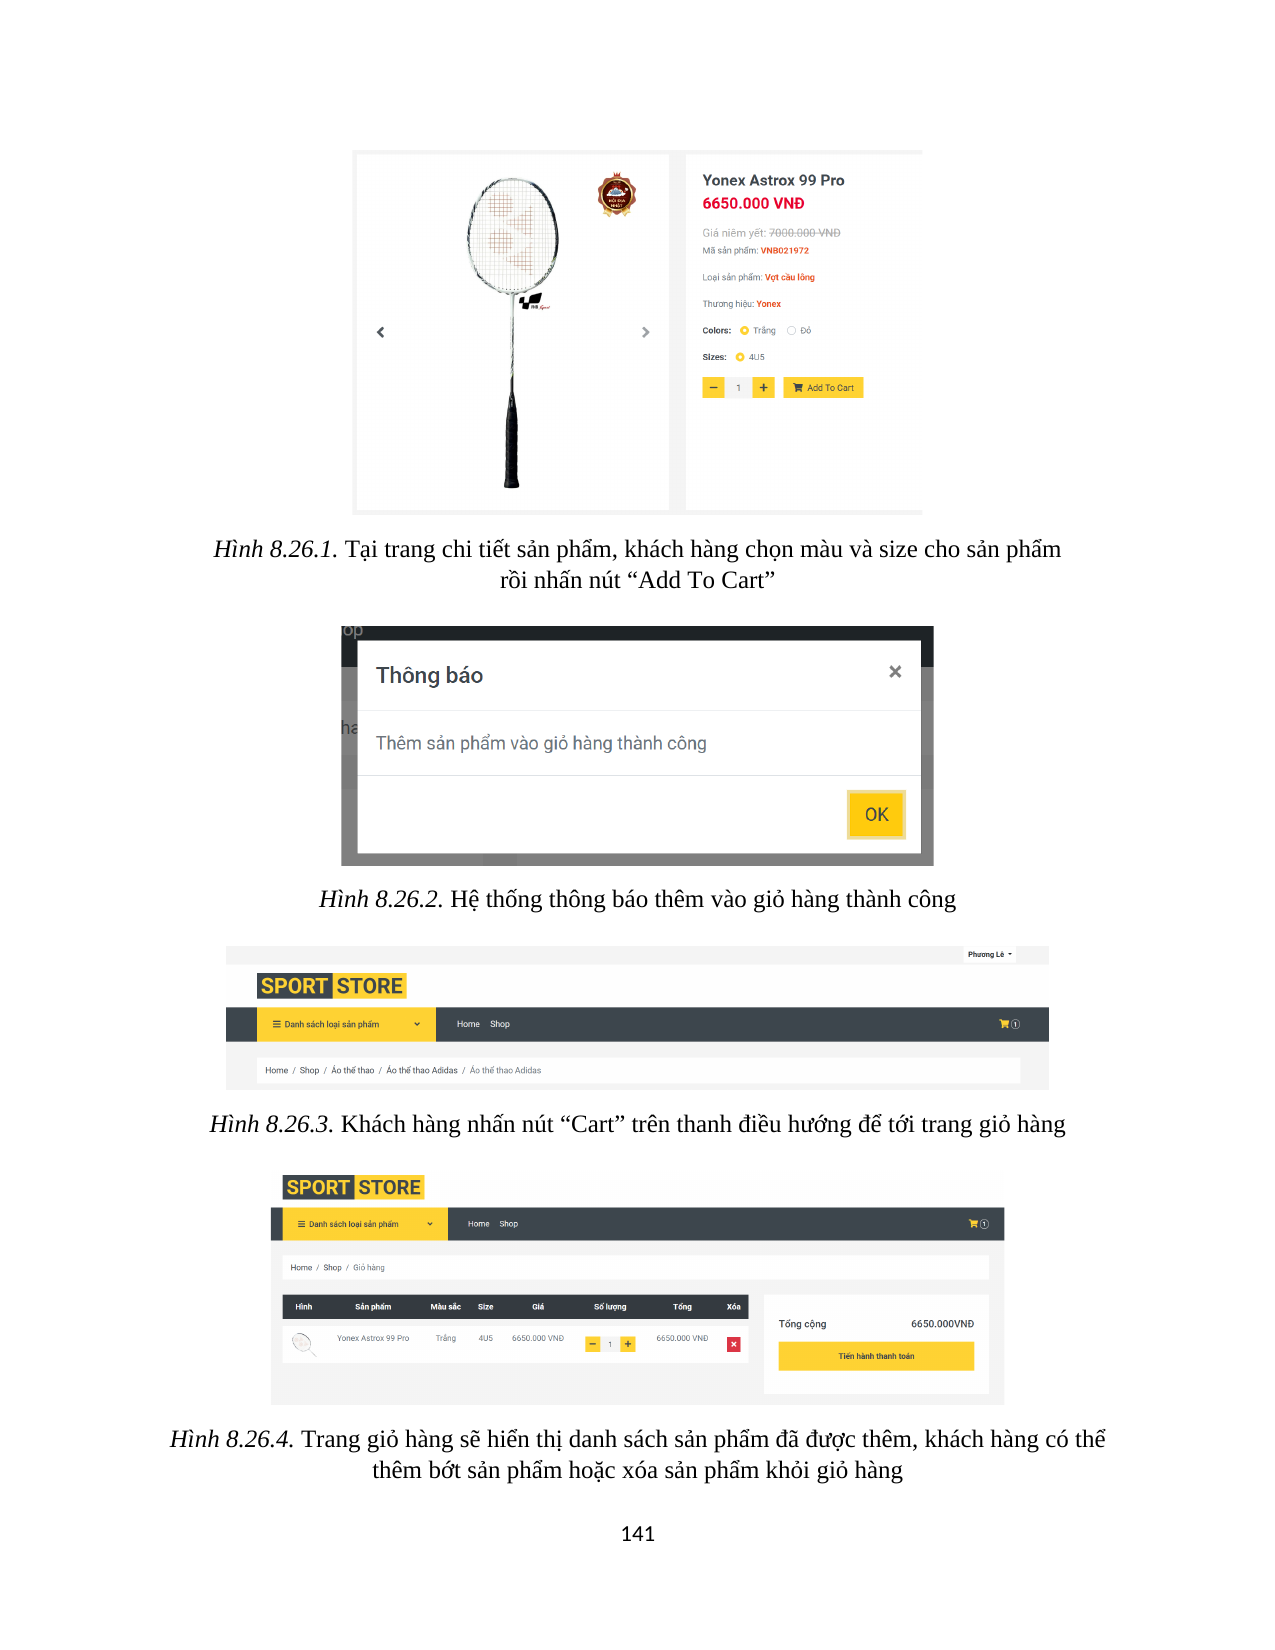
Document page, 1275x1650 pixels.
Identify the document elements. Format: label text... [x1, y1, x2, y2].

picture [226, 946, 1049, 1090]
picture [341, 626, 934, 866]
text Hình 8.26.2. Hệ thống thông báo thêm vào giỏ hàng thành công [150, 884, 1125, 913]
text Hình 8.26.1. Tại trang chi tiết sản phẩm, khách hàng chọn màu và size cho sản phẩm [150, 534, 1125, 562]
picture [352, 150, 923, 515]
text rồi nhấn nút “Add To Cart” [150, 565, 1125, 593]
text Hình 8.26.4. Trang giỏ hàng sẽ hiển thị danh sách sản phẩm đã được thêm, khách hàng có thể thêm bớt sản phẩm hoặc xóa sản phẩm khỏi giỏ hàng [150, 1424, 1125, 1483]
text Hình 8.26.3. Khách hàng nhấn nút “Cart” trên thanh điều hướng để tới trang giỏ hàng [150, 1109, 1125, 1137]
picture [270, 1170, 1005, 1405]
